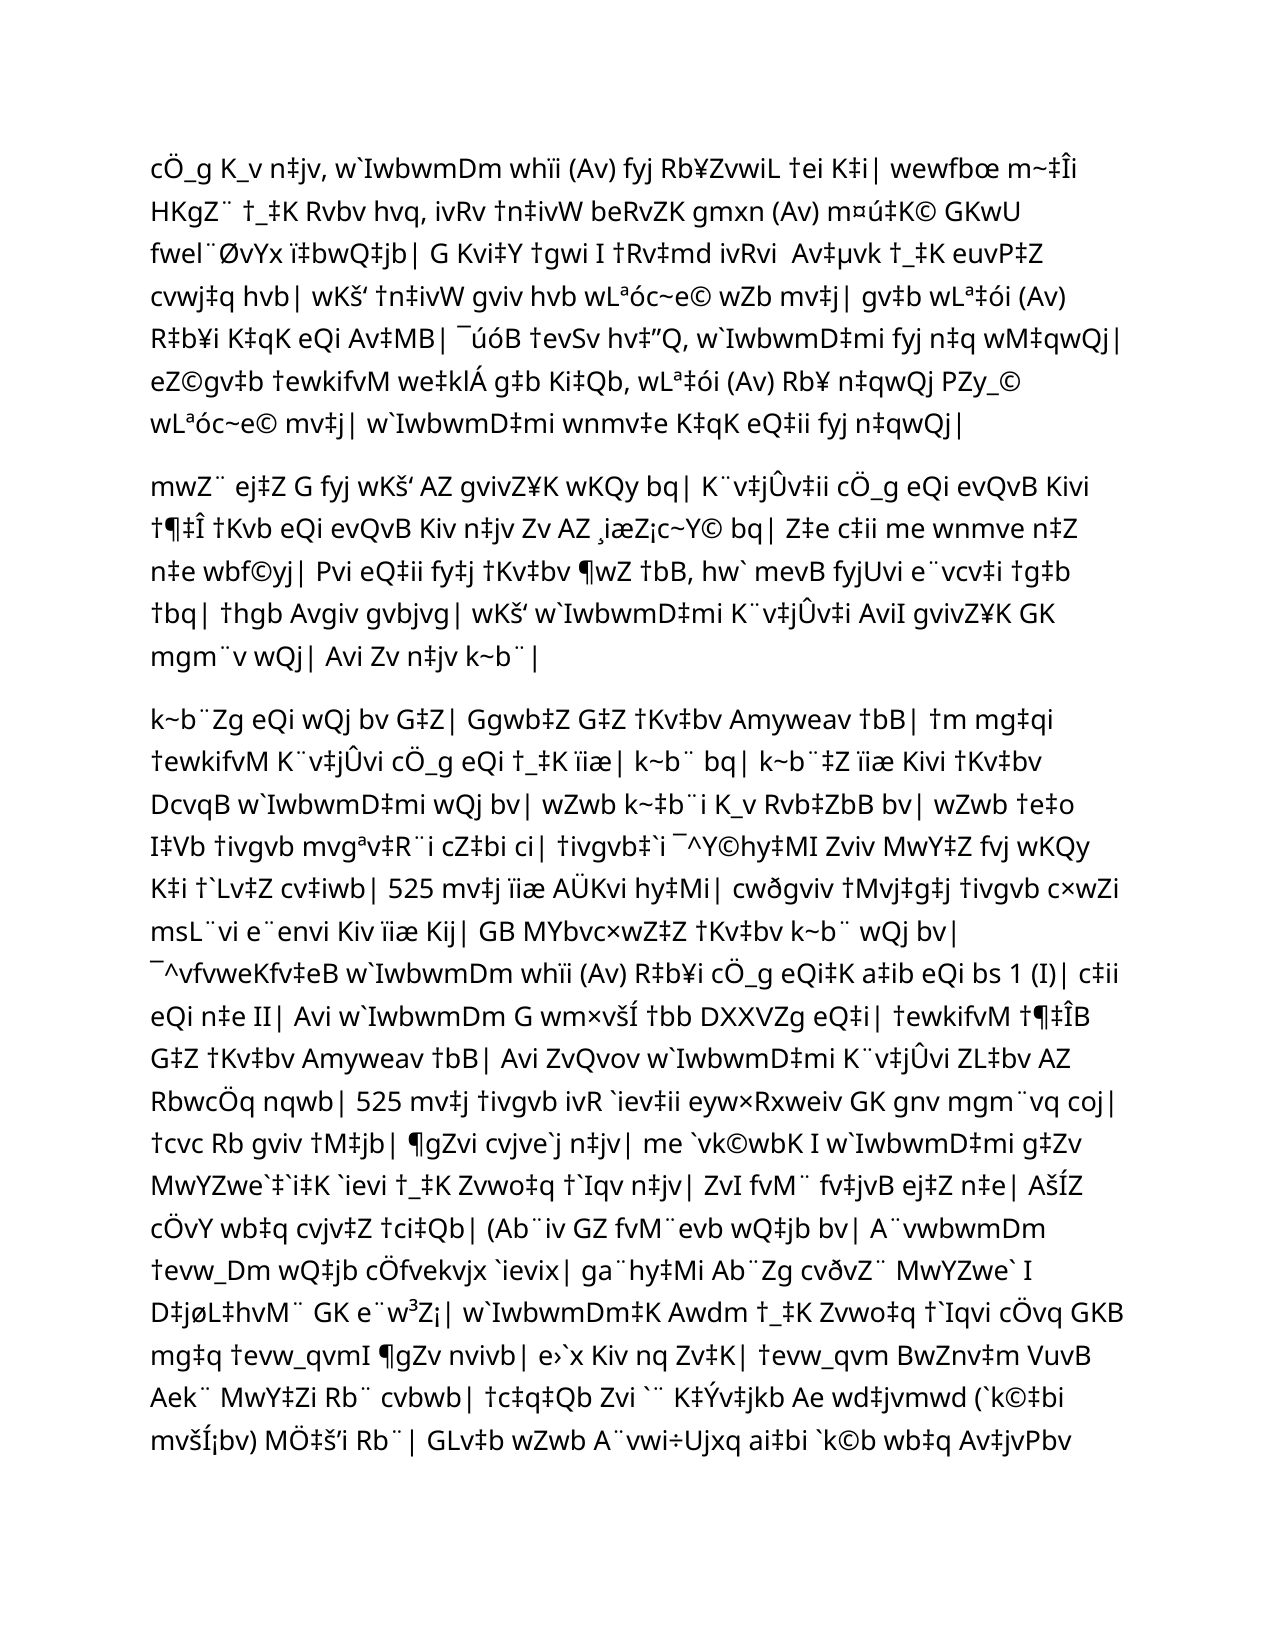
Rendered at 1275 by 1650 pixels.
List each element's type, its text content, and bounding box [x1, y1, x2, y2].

text cÖ_g K_v n‡jv, w`IwbwmDm whïi (Av) fyj Rb¥ZvwiL †ei K‡i| wewfbœ m~‡Îi HKgZ¨ †_‡K Rvbv hvq, ivRv †n‡ivW beRvZK gmxn (Av) m¤ú‡K© GKwU fwel¨ØvYx ï‡bwQ‡jb| G Kvi‡Y †gwi I †Rv‡md ivRvi Av‡µvk †_‡K euvP‡Z cvwj‡q hvb| wKš‘ †n‡ivW gviv hvb wLªóc~e© wZb mv‡j| gv‡b wLª‡ói (Av) R‡b¥i K‡qK eQi Av‡MB| ¯úóB †evSv hv‡”Q, w`IwbwmD‡mi fyj n‡q wM‡qwQj| eZ©gv‡b †ewkifvM we‡klÁ g‡b Ki‡Qb, wLª‡ói (Av) Rb¥ n‡qwQj PZy_© wLªóc~e© mv‡j| w`IwbwmD‡mi wnmv‡e K‡qK eQ‡ii fyj n‡qwQj| [150, 150, 1125, 441]
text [150, 700, 1125, 1458]
text mwZ¨ ej‡Z G fyj wKš‘ AZ gvivZ¥K wKQy bq| K¨v‡jÛv‡ii cÖ_g eQi evQvB Kivi †¶‡Î †Kvb eQi evQvB Kiv n‡jv Zv AZ ¸iæZ¡c~Y© bq| Z‡e c‡ii me wnmve n‡Z n‡e wbf©yj| Pvi eQ‡ii fy‡j †Kv‡bv ¶wZ †bB, hw` mevB fyjUvi e¨vcv‡i †g‡b †bq| †hgb Avgiv gvbjvg| wKš‘ w`IwbwmD‡mi K¨v‡jÛv‡i AviI gvivZ¥K GK mgm¨v wQj| Avi Zv n‡jv k~b¨| [150, 468, 1125, 674]
